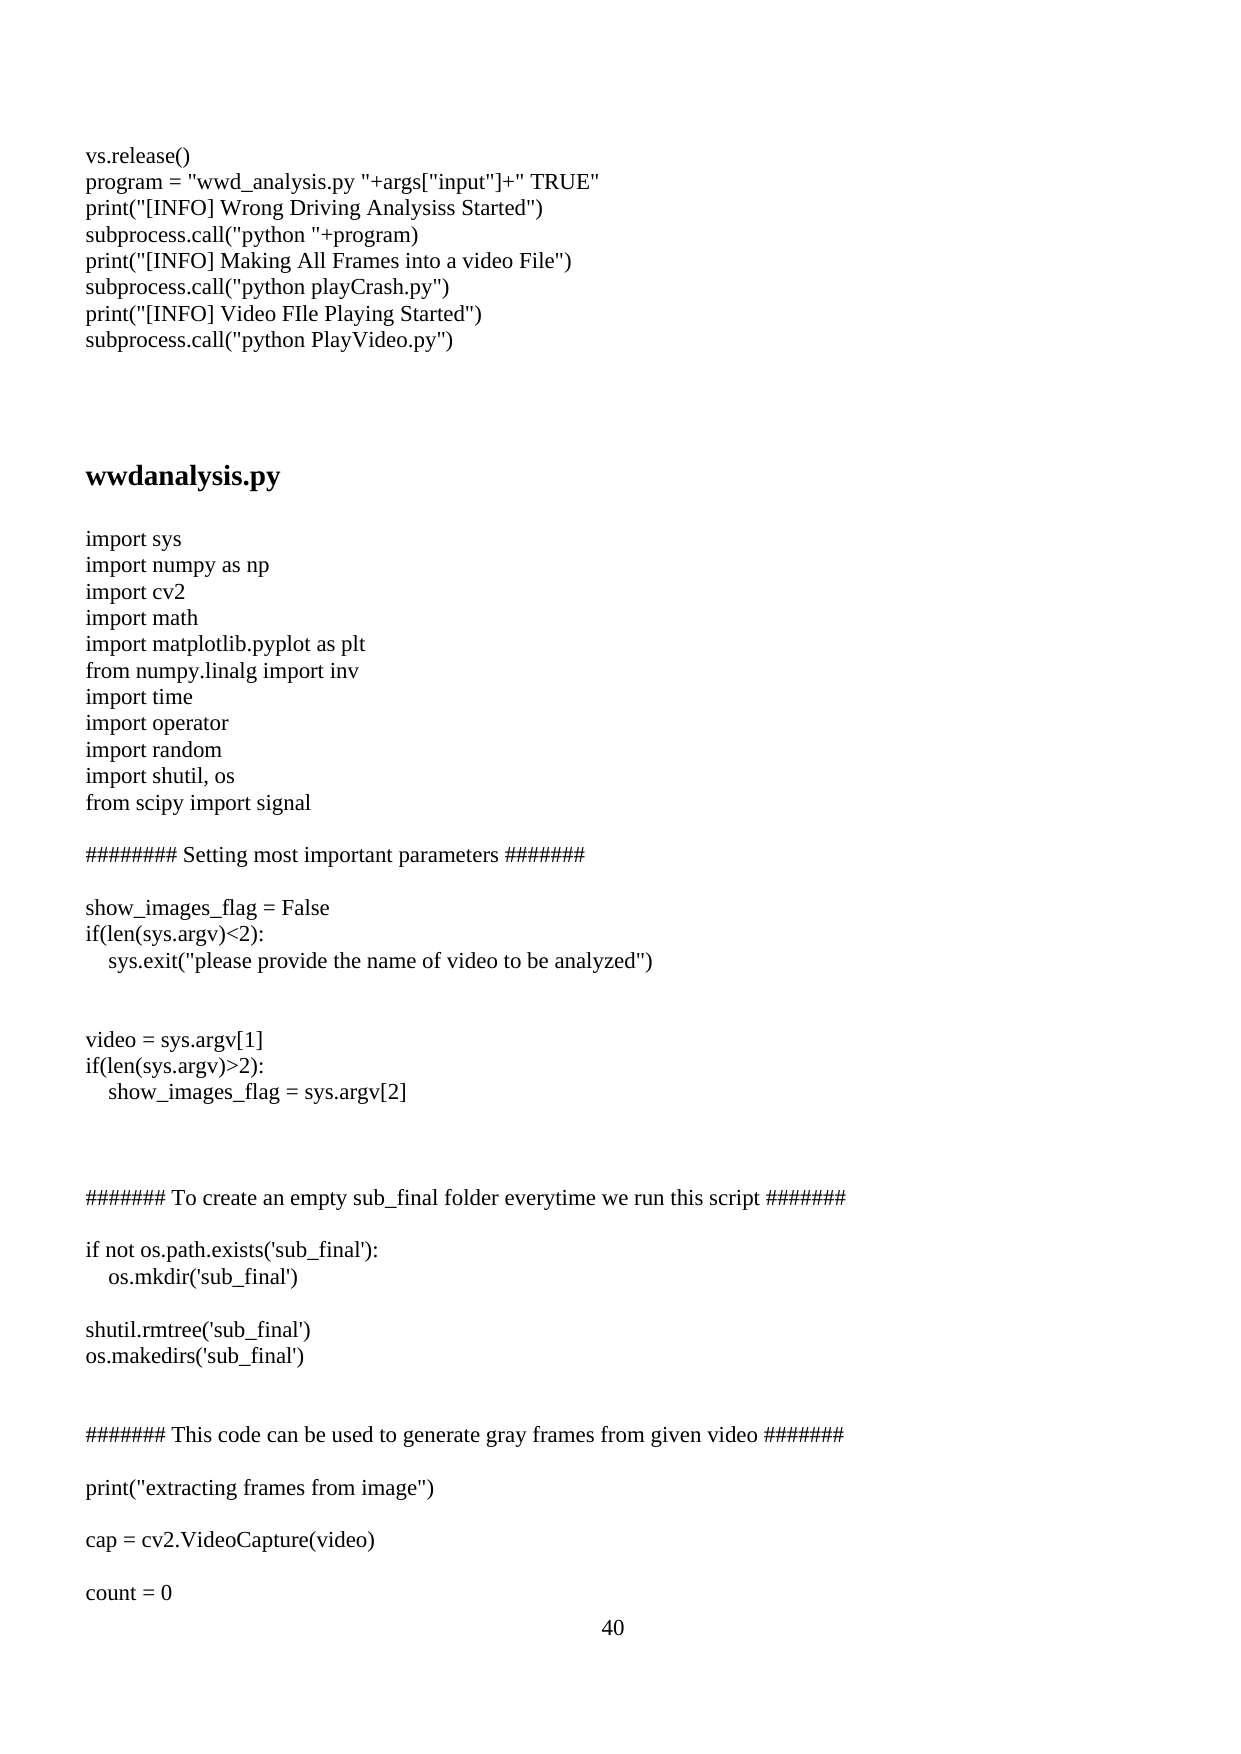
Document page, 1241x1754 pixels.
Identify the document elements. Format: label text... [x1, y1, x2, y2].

text import operator [85, 709, 1140, 736]
text import time [85, 683, 1140, 709]
text show_images_flag = False [85, 894, 1140, 920]
text count = 0 [85, 1579, 1140, 1606]
text ####### To create an empty sub_final folder everytime we run this script ####### [85, 1184, 1140, 1210]
text subprocess.call("python "+program) [85, 221, 1140, 247]
text import matplotlib.pyplot as plt [85, 630, 1140, 657]
text from numpy.linalg import inv [85, 657, 1140, 683]
text program = "wwd_analysis.py "+args["input"]+" TRUE" [85, 168, 1140, 194]
text subprocess.call("python playCrash.py") [85, 273, 1140, 300]
text cap = cv2.VideoCapture(video) [85, 1526, 1140, 1553]
text import shutil, os [85, 762, 1140, 788]
text print("extracting frames from image") [85, 1474, 1140, 1500]
text ####### This code can be used to generate gray frames from given video ####### [85, 1421, 1140, 1447]
text print("[INFO] Wrong Driving Analysiss Started") [85, 194, 1140, 221]
text os.makedirs('sub_final') [85, 1342, 1140, 1368]
text sys.exit("please provide the name of video to be analyzed") [85, 947, 1140, 973]
text import random [85, 736, 1140, 762]
text import sys [85, 525, 1140, 551]
text ######## Setting most important parameters ####### [85, 841, 1140, 868]
text import cv2 [85, 578, 1140, 604]
text import numpy as np [85, 551, 1140, 578]
text video = sys.argv[1] [85, 1026, 1140, 1052]
text print("[INFO] Video FIle Playing Started") [85, 300, 1140, 326]
text show_images_flag = sys.argv[2] [85, 1078, 1140, 1105]
text from scipy import signal [85, 788, 1140, 815]
text shutil.rmtree('sub_final') [85, 1316, 1140, 1342]
text print("[INFO] Making All Frames into a video File") [85, 247, 1140, 273]
text subprocess.call("python PlayVideo.py") [85, 326, 1140, 352]
text os.mkdir('sub_final') [85, 1263, 1140, 1289]
text wwdanalysis.py [85, 458, 1140, 491]
text import math [85, 604, 1140, 630]
text if not os.path.exists('sub_final'): [85, 1237, 1140, 1263]
text if(len(sys.argv)<2): [85, 920, 1140, 947]
text if(len(sys.argv)>2): [85, 1052, 1140, 1078]
text vs.release() [85, 142, 1140, 168]
